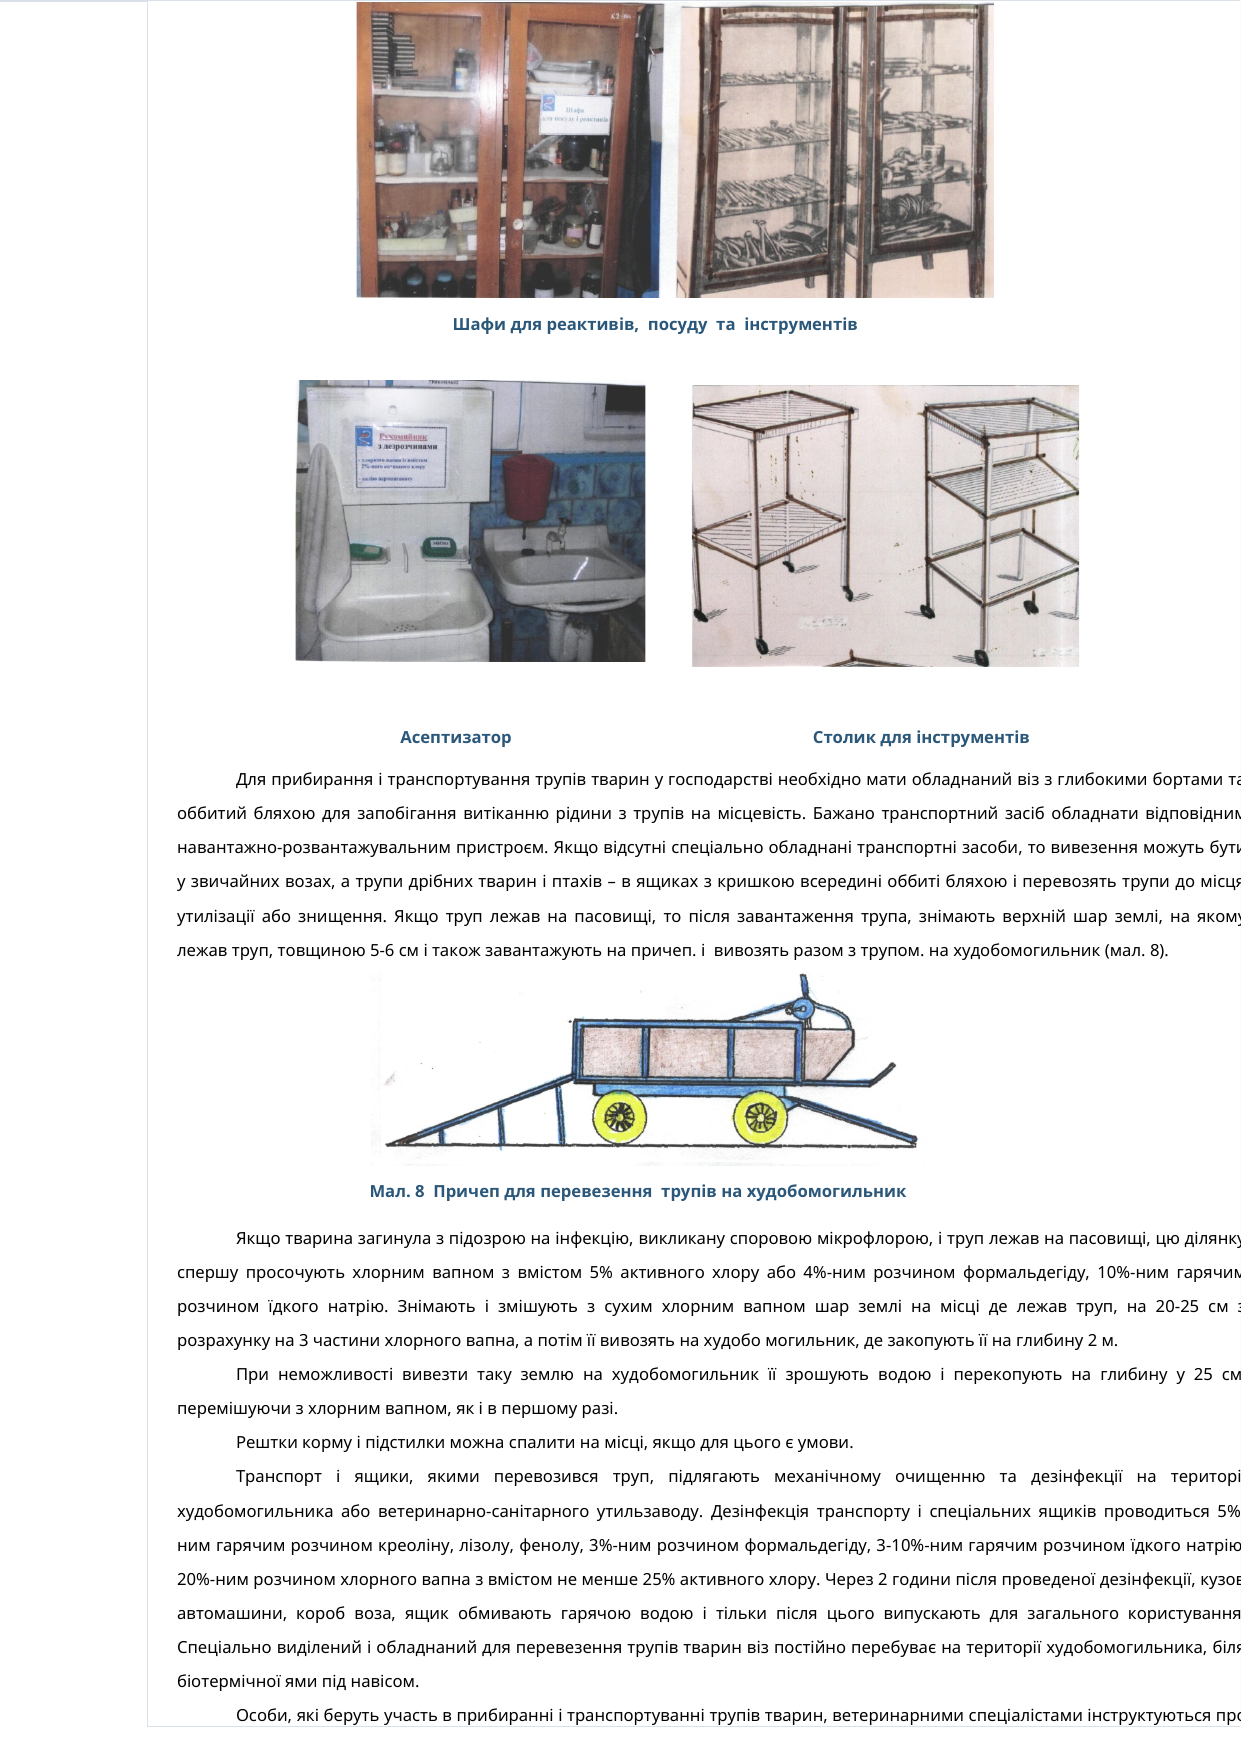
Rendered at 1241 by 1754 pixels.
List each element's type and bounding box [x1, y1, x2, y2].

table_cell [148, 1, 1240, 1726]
picture [356, 2, 994, 298]
picture [371, 972, 927, 1166]
